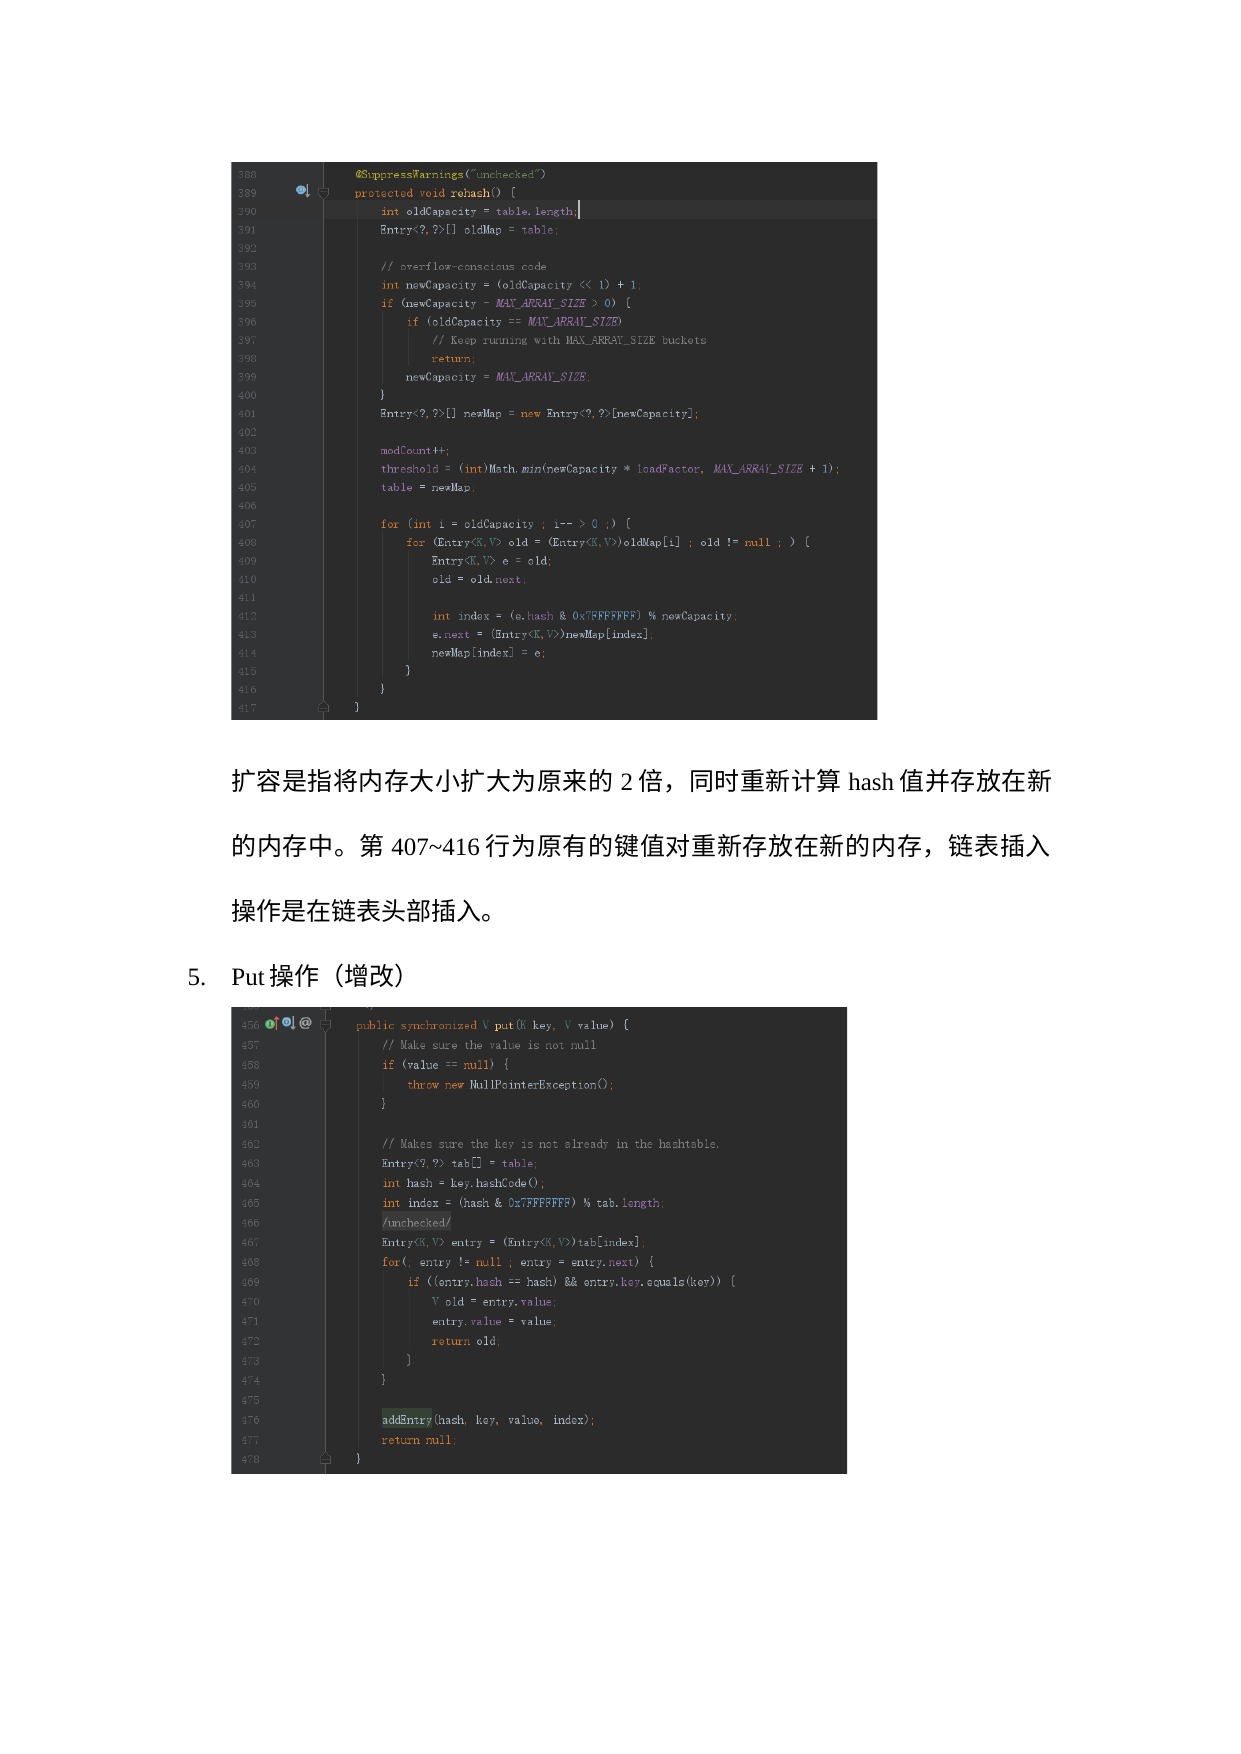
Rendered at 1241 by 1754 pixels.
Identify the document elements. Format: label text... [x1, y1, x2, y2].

list 扩容是指将内存大小扩大为原来的2倍，同时重新计算hash值并存放在新的内存中。第407~416行为原有的键值对重新存放在新的内存，链表插入操作是在链表头部插入。 [231, 747, 1053, 942]
list Put操作（增改） [187, 942, 1053, 1007]
picture [231, 1007, 848, 1474]
picture [231, 162, 878, 720]
